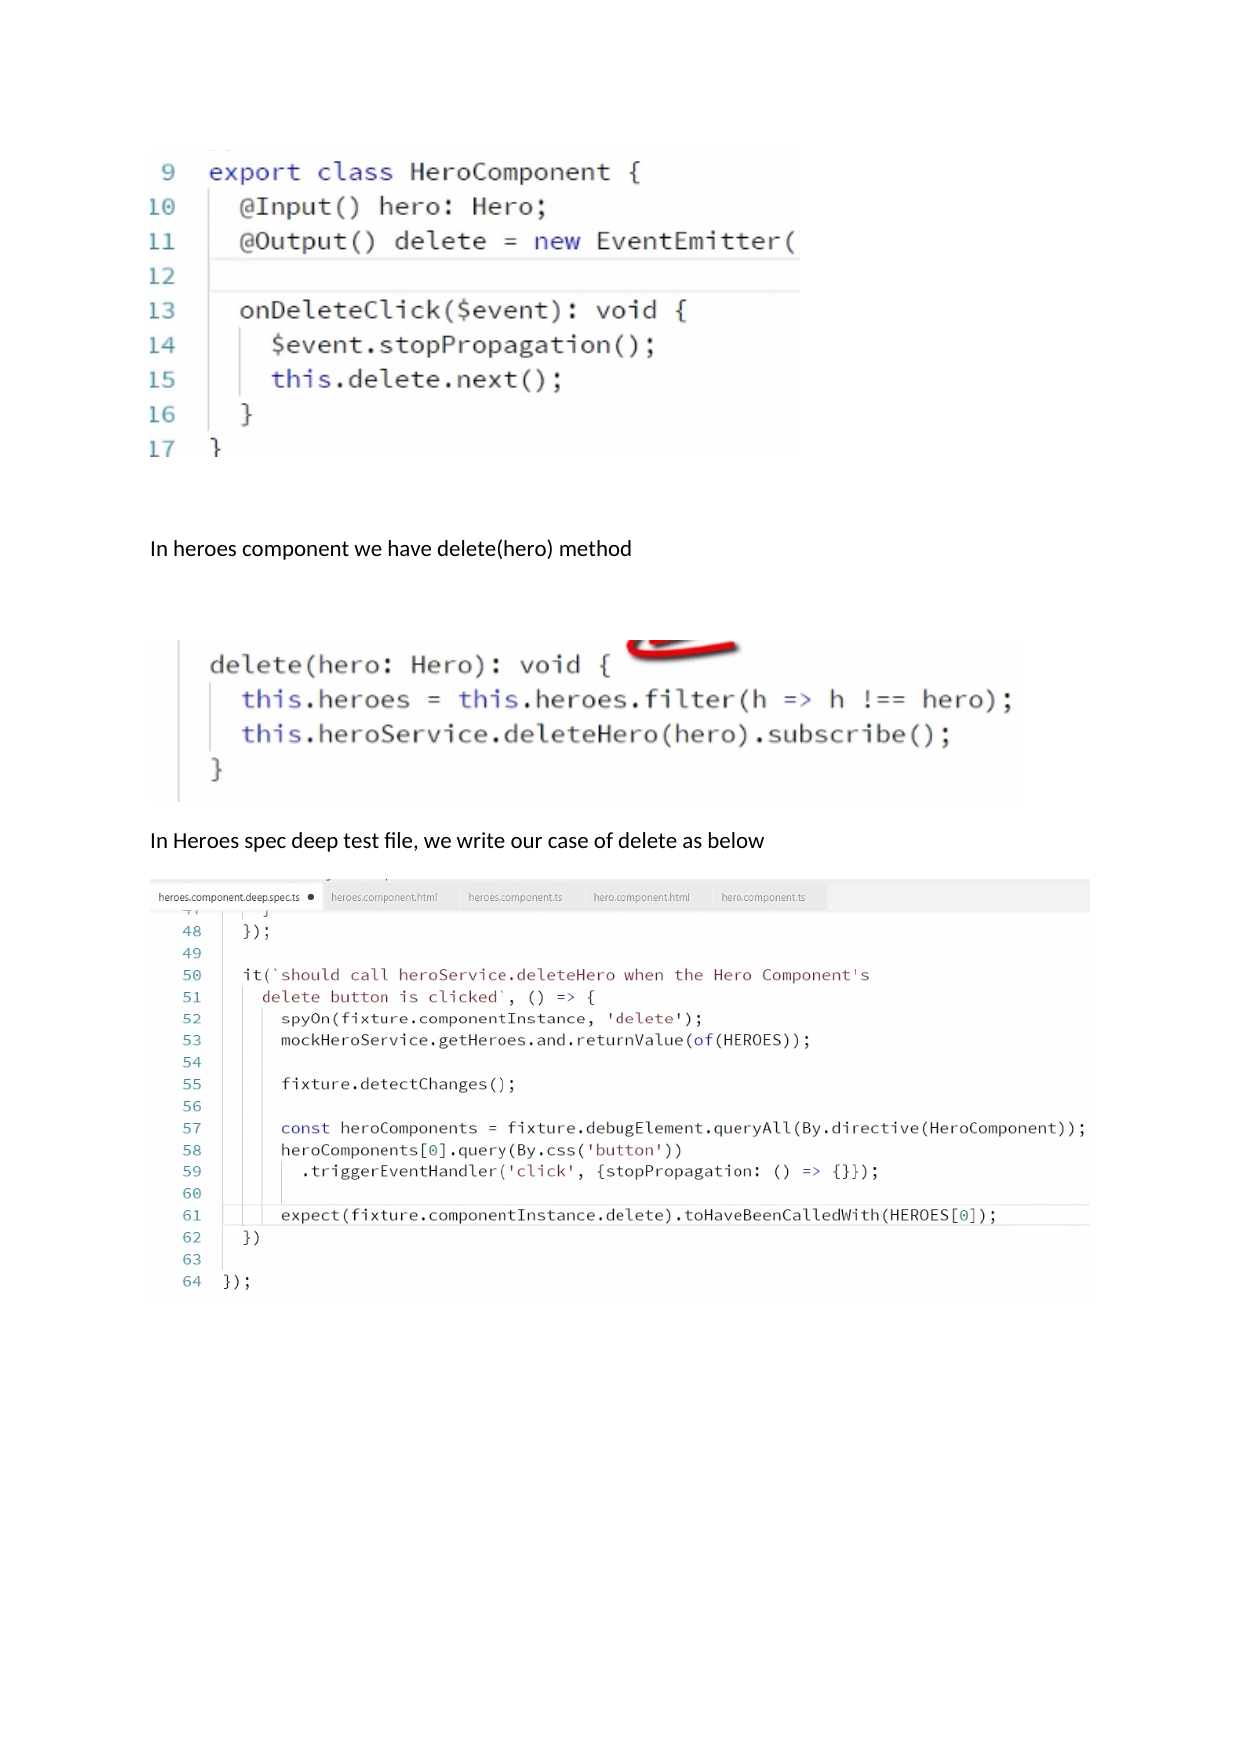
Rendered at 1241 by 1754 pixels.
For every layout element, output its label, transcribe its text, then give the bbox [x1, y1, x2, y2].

picture [150, 640, 1025, 802]
picture [150, 879, 1091, 1304]
picture [150, 150, 800, 457]
text In Heroes spec deep test file, we write our case of delete as below [150, 826, 1090, 854]
text In heroes component we have delete(hero) method [150, 534, 1090, 562]
